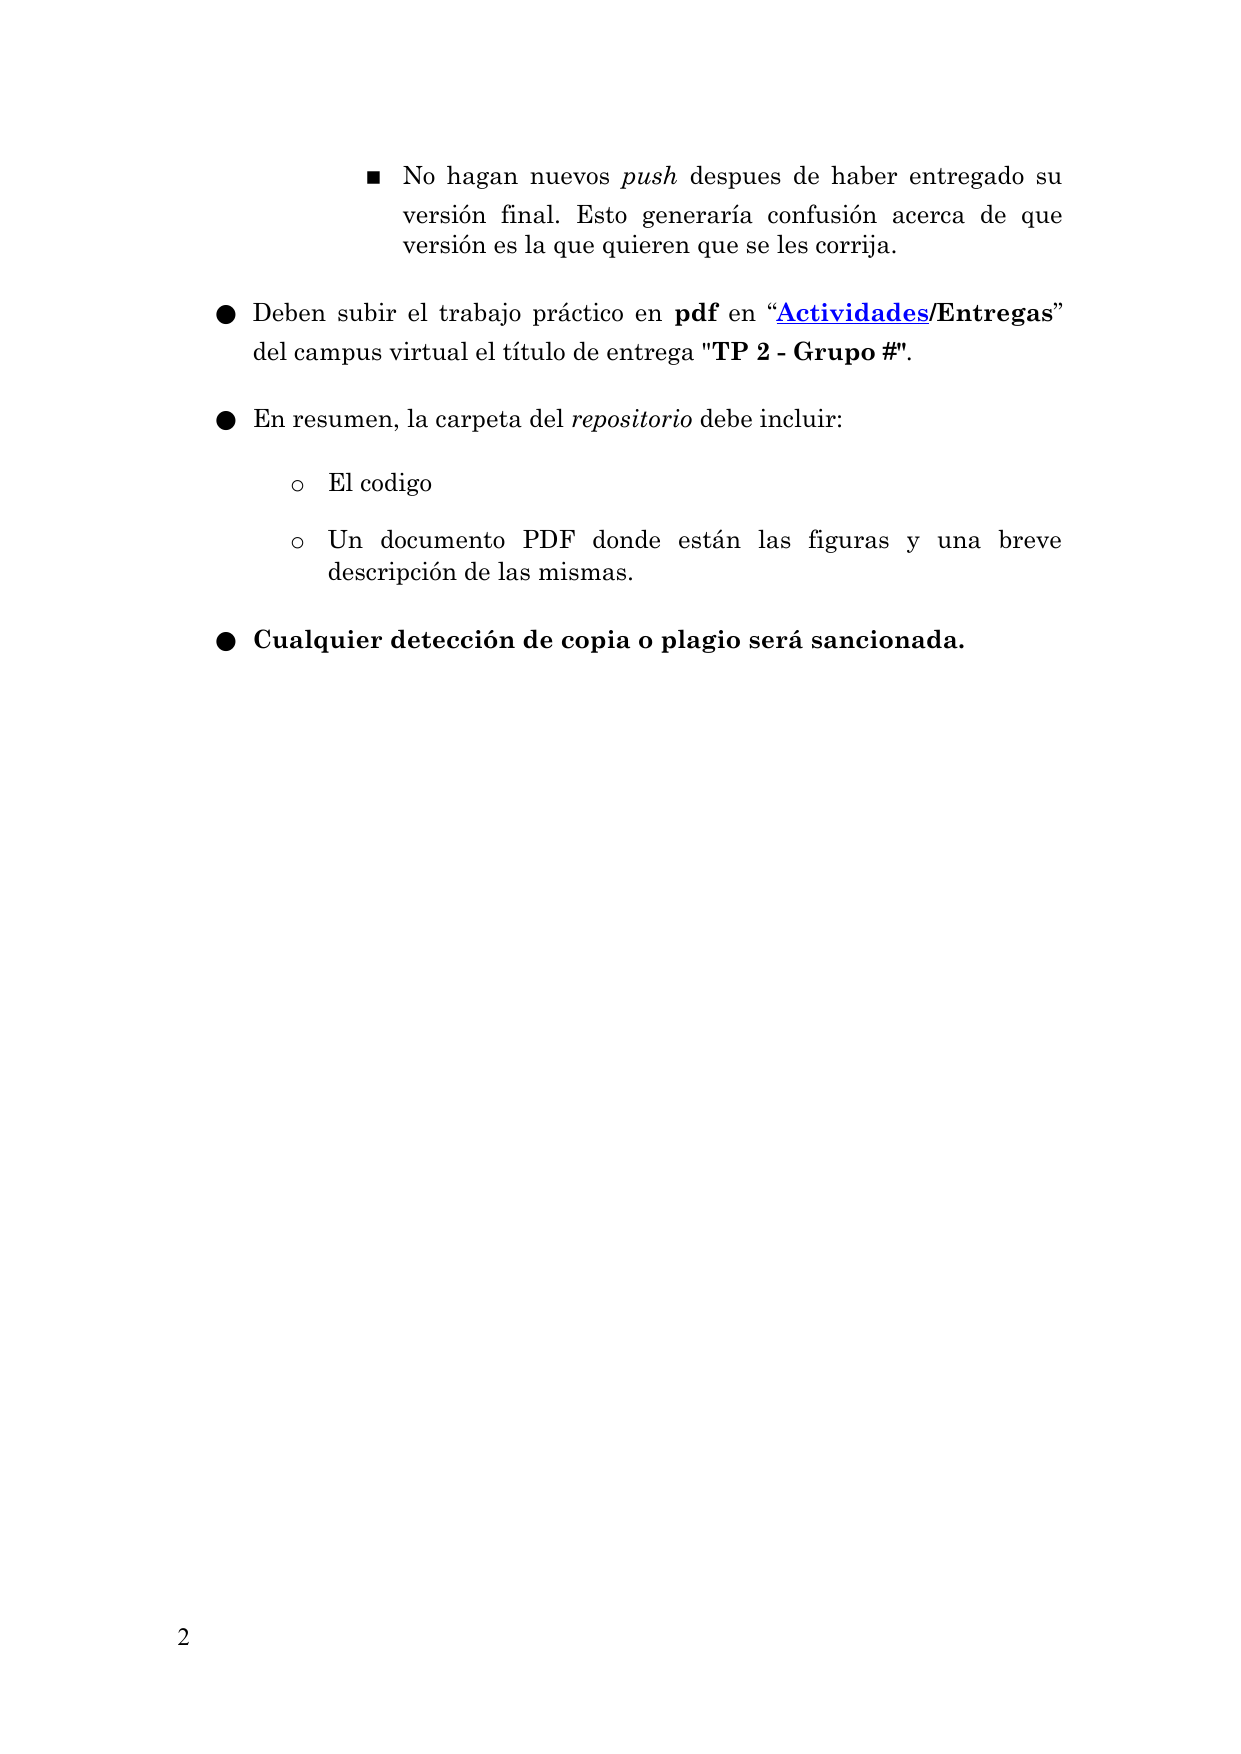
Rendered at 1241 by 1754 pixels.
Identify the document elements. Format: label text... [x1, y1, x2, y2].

list En resumen, la carpeta del repositorio debe incluir: [215, 390, 1063, 442]
list Cualquier detección de copia o plagio será sancionada. [215, 611, 1063, 662]
list Un documento PDF donde están las figuras y una breve descripción de las mismas. [290, 524, 1063, 586]
list El codigo [290, 467, 1063, 499]
list No hagan nuevos push despues de haber entregado su versión final. Esto generaría confusión acerca de que versión es la que quieren que se les corrija. [365, 148, 1063, 259]
list Deben subir el trabajo práctico en pdf en “Actividades/Entregas” del campus virtual el título de entrega "TP 2 - Grupo #". [215, 284, 1063, 365]
